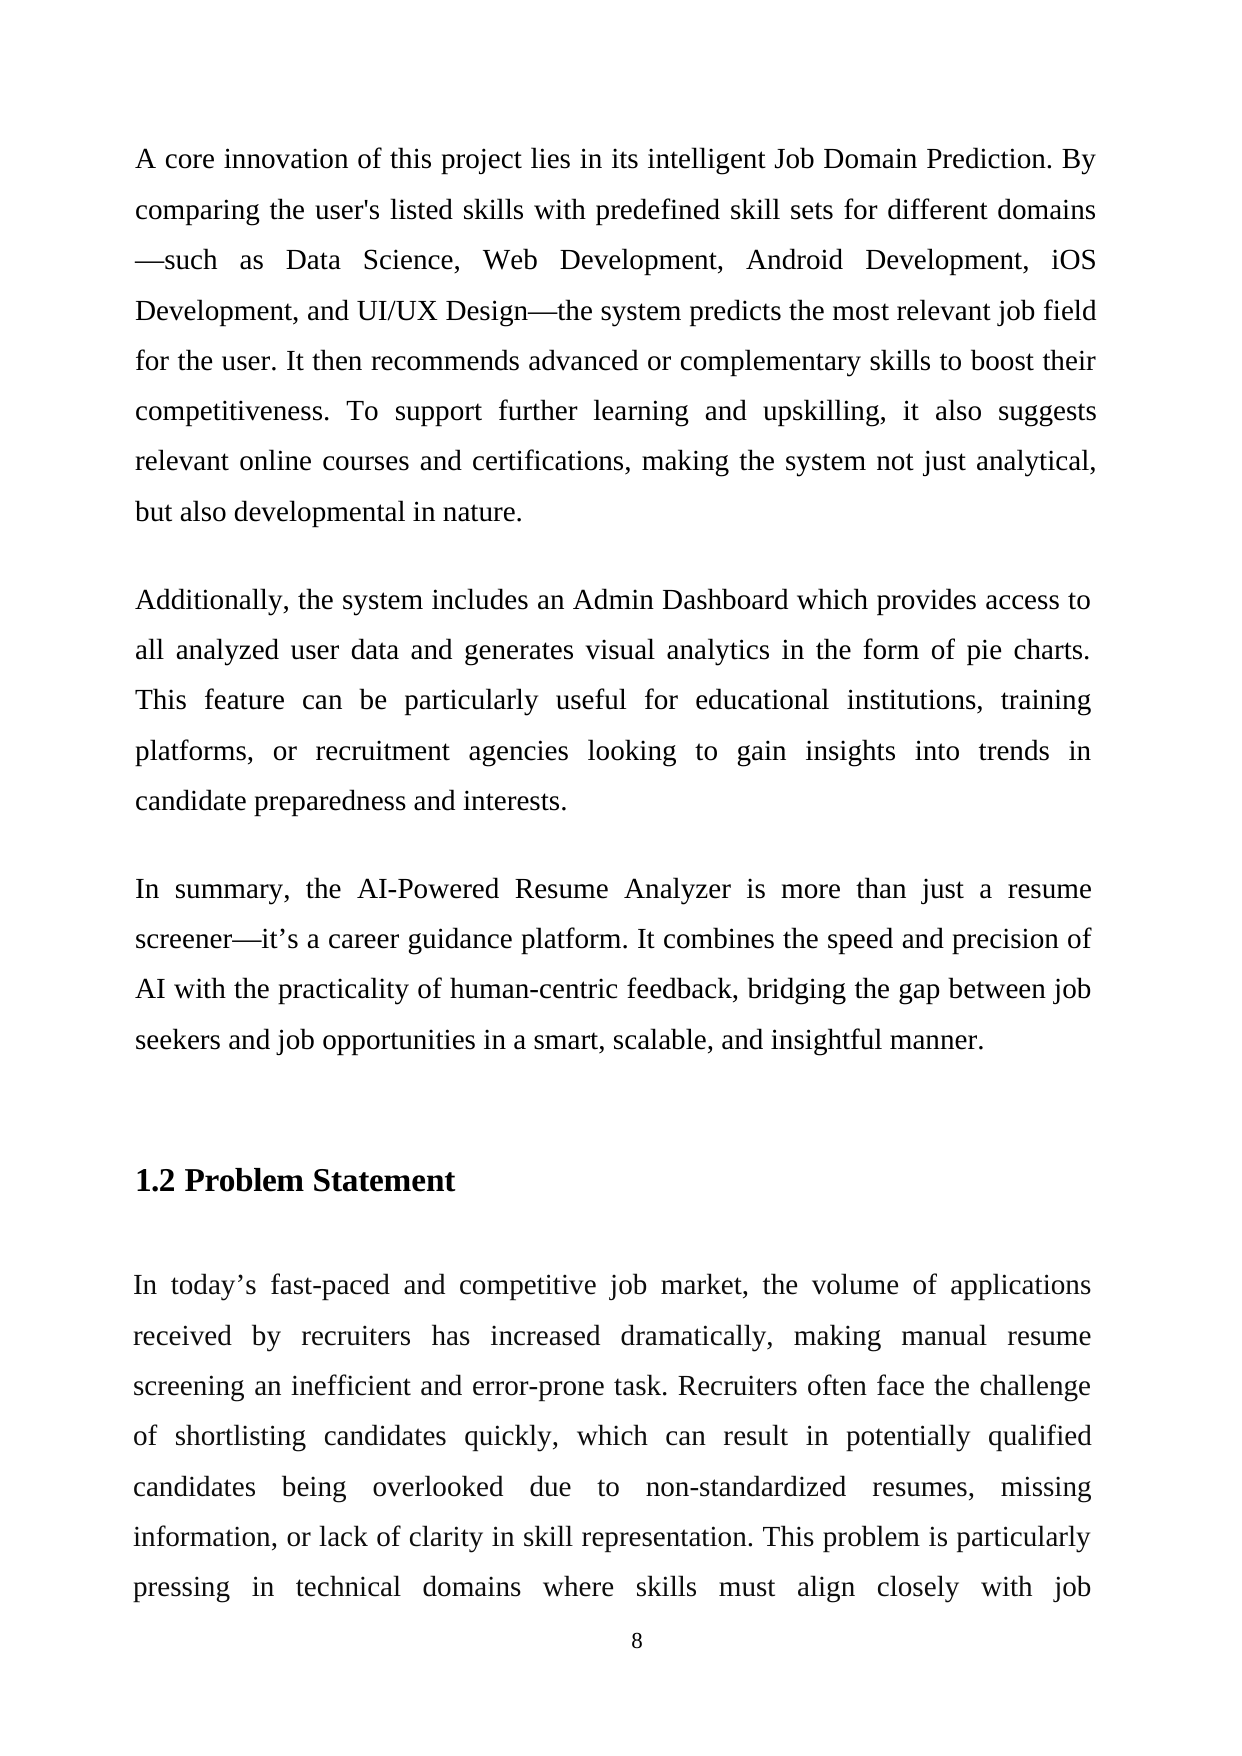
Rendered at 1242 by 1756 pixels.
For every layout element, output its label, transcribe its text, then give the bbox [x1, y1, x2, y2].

text In summary, the AI-Powered Resume Analyzer is more than just a resume screener—it’s a career guidance platform. It combines the speed and precision of AI with the practicality of human-centric feedback, bridging the gap between job seekers and job opportunities in a smart, scalable, and insightful manner. [135, 871, 1093, 1055]
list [133, 1267, 1093, 1603]
subtitle Problem Statement [135, 1160, 1197, 1198]
text Additionally, the system includes an Admin Dashboard which provides access to all analyzed user data and generates visual analytics in the form of pie charts. This feature can be particularly useful for educational institutions, training platforms, or recruitment agencies looking to gain insights into trends in candidate preparedness and interests. [135, 582, 1093, 817]
text A core innovation of this project lies in its intelligent Job Domain Prediction. By comparing the user's listed skills with predefined skill sets for different domains—such as Data Science, Web Development, Android Development, iOS Development, and UI/UX Design—the system predicts the most relevant job field for the user. It then recommends advanced or complementary skills to boost their competitiveness. To support further learning and upskilling, it also suggests relevant online courses and certifications, making the system not just analytical, but also developmental in nature. [135, 142, 1098, 527]
